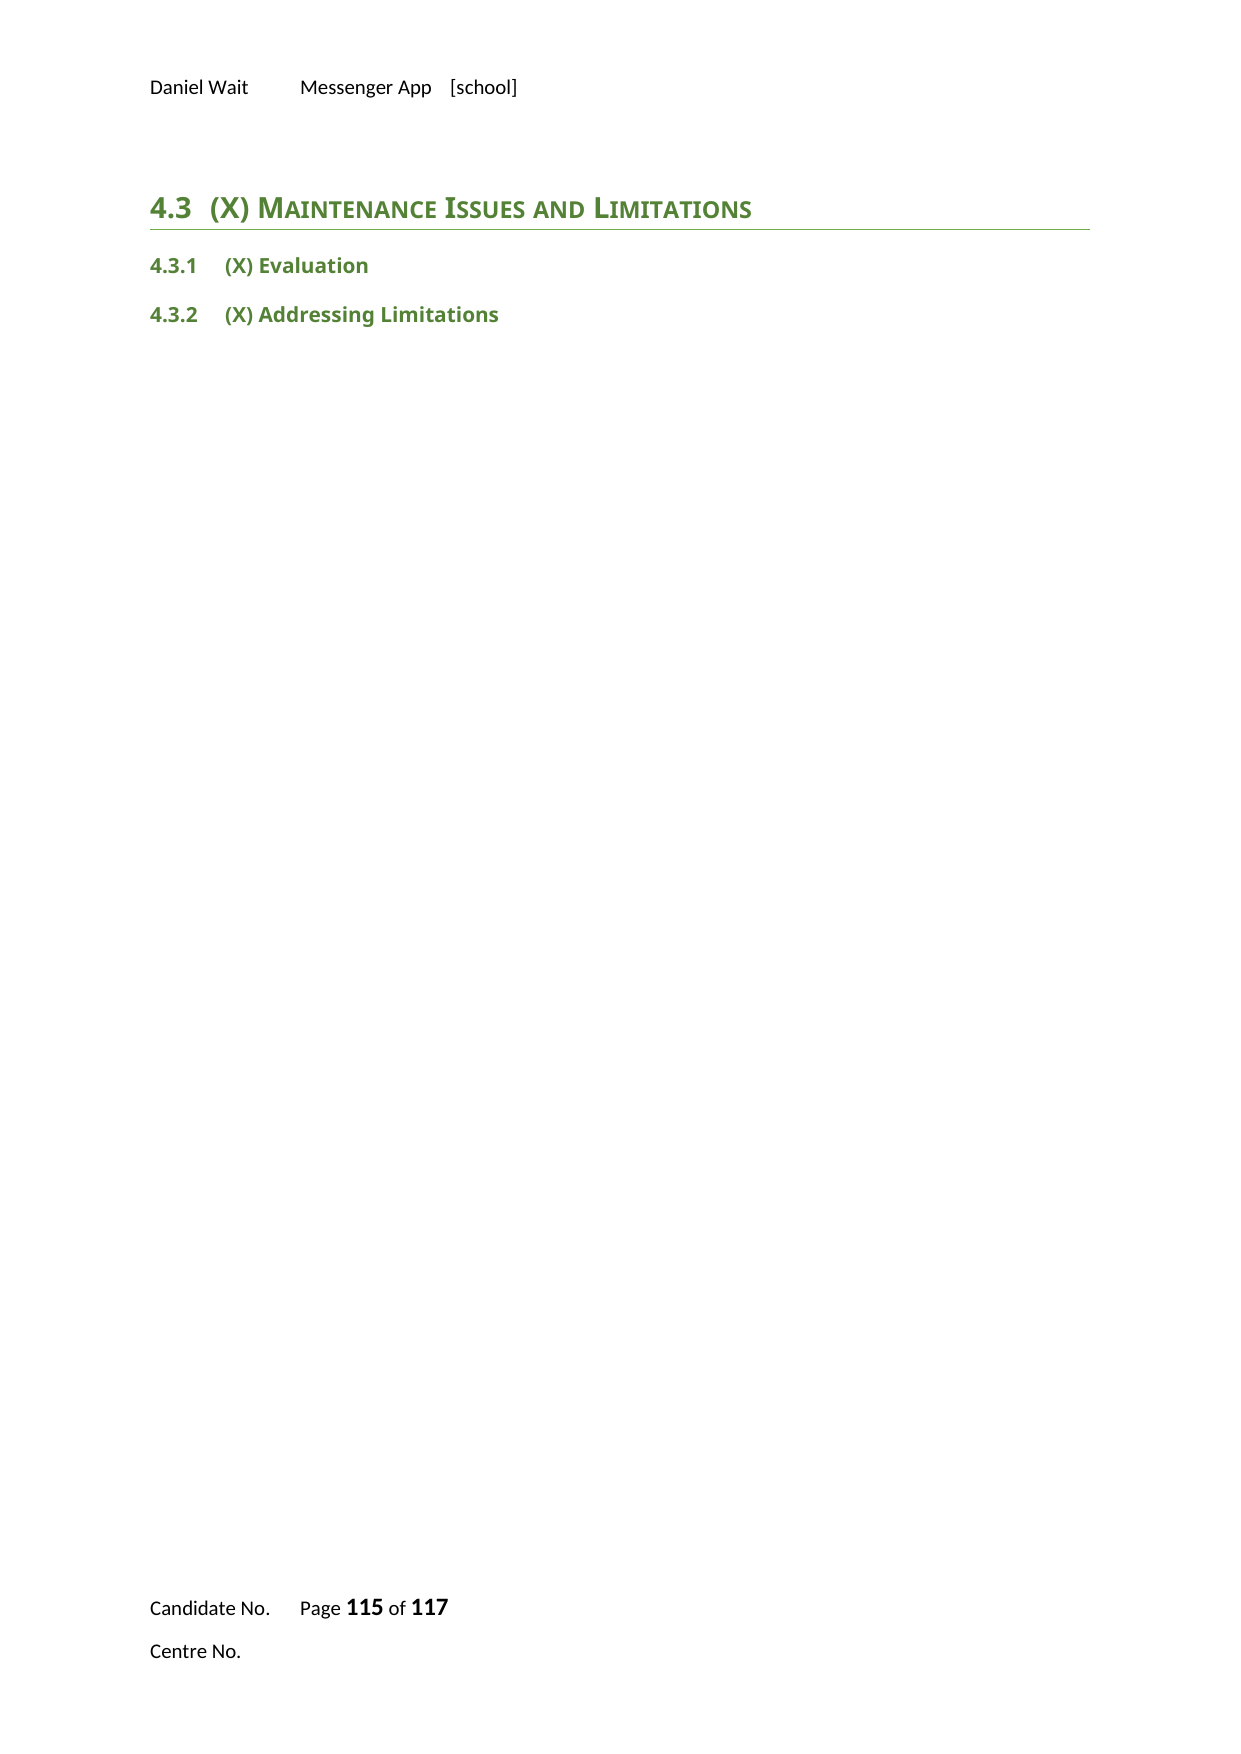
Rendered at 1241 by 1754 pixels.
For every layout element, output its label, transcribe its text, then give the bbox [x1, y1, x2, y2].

subtitle (X) Maintenance Issues and Limitations [150, 187, 1090, 229]
subtitle (X) Evaluation [150, 251, 1090, 279]
subtitle (X) Addressing Limitations [150, 300, 1090, 329]
